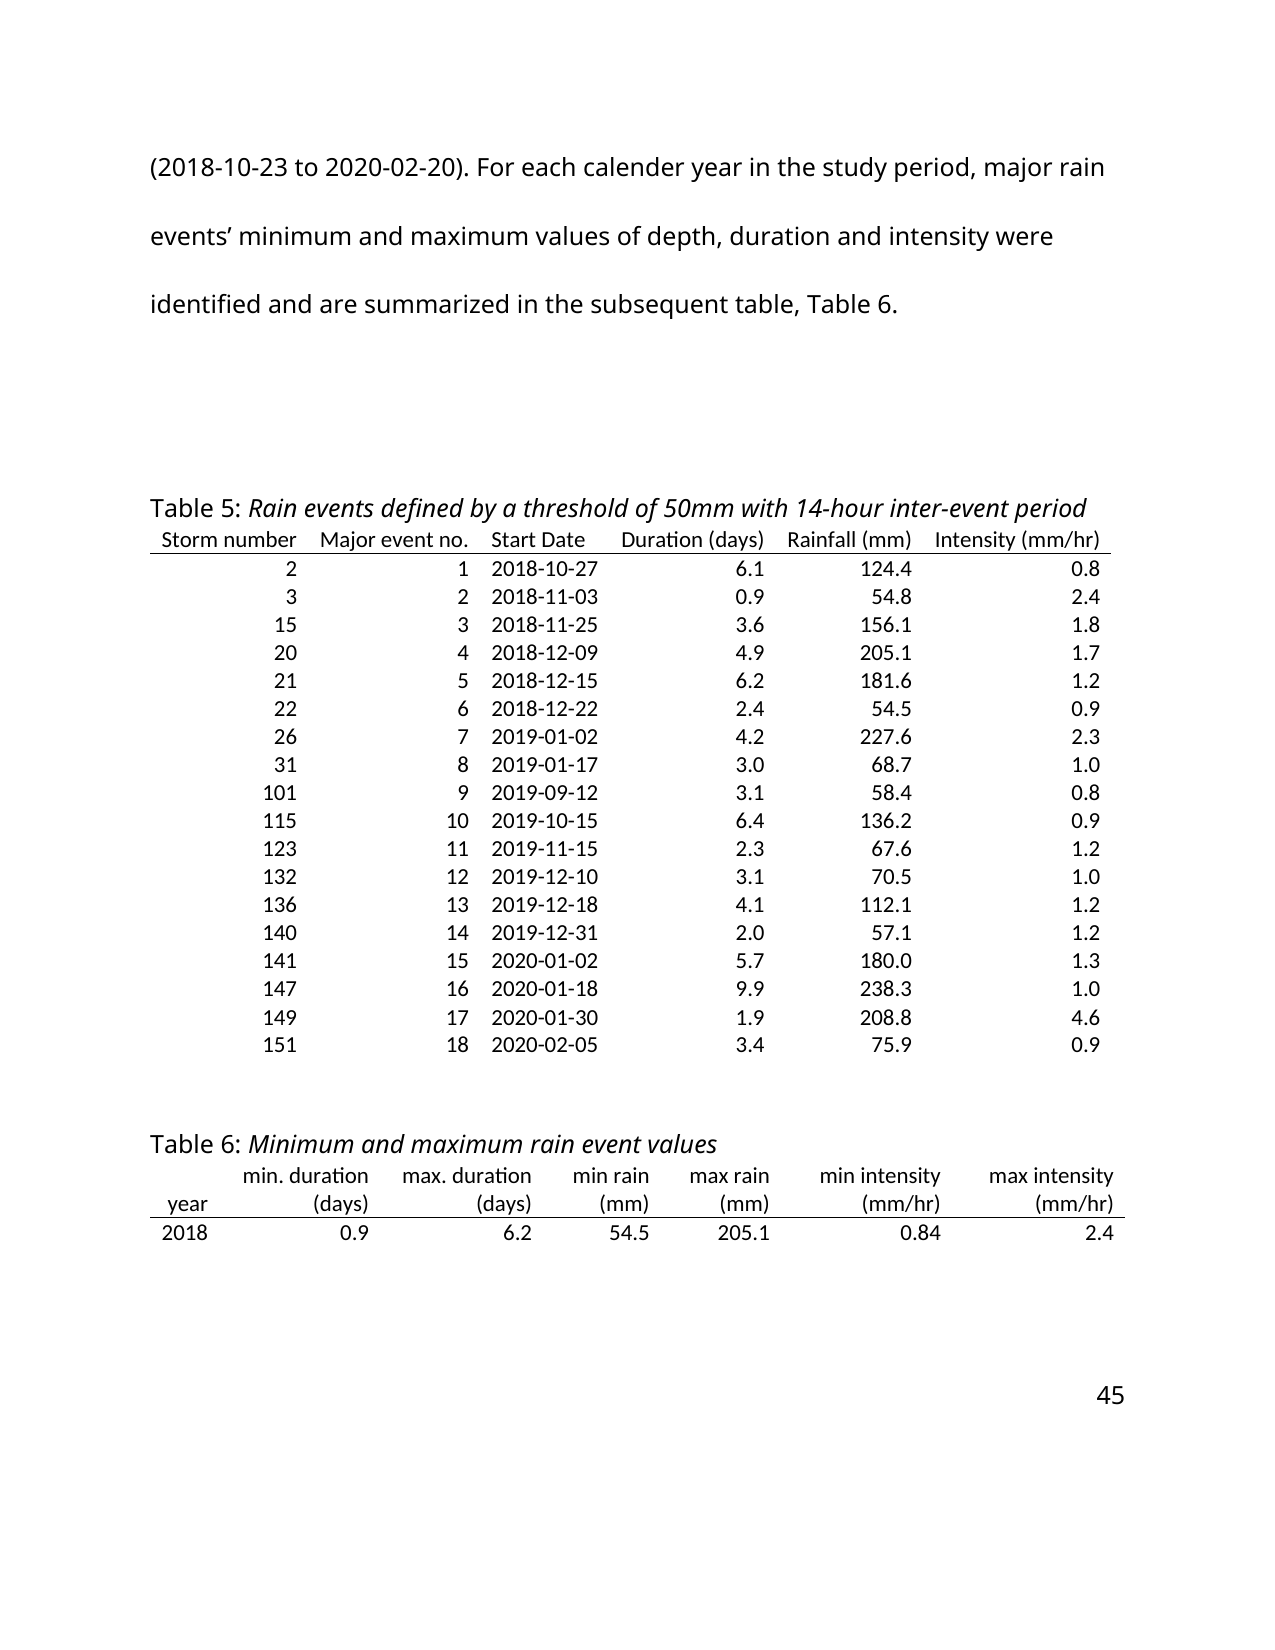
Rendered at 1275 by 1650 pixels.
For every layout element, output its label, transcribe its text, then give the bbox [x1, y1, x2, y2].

table_cell 2018-11-25 [480, 610, 609, 638]
table_cell 2020-02-05 [480, 1031, 609, 1059]
table_cell 2019-10-15 [480, 806, 609, 834]
table_header Rainfall (mm) [776, 525, 923, 553]
table_cell 17 [308, 1003, 480, 1031]
table_cell 181.6 [776, 666, 923, 694]
table_cell 68.7 [776, 750, 923, 778]
table_cell 1.0 [923, 975, 1111, 1003]
table_cell 0.8 [923, 554, 1111, 582]
table_cell 2019-01-17 [480, 750, 609, 778]
table_cell 136.2 [776, 806, 923, 834]
table_cell 2019-12-18 [480, 891, 609, 918]
table_cell 2 [150, 554, 308, 582]
table_cell 2019-09-12 [480, 779, 609, 806]
table_cell 2.3 [610, 835, 776, 862]
table_cell 4.6 [923, 1003, 1111, 1031]
table_header max. duration (days) [380, 1161, 543, 1217]
table_cell 7 [308, 723, 480, 750]
table_cell 0.9 [923, 806, 1111, 834]
table_cell 0.9 [219, 1218, 380, 1246]
table_cell 1.2 [923, 835, 1111, 862]
table_cell 1.2 [923, 891, 1111, 918]
table_cell 2019-01-02 [480, 723, 609, 750]
table_cell 208.8 [776, 1003, 923, 1031]
table_cell 3.4 [610, 1031, 776, 1059]
table_cell 57.1 [776, 919, 923, 947]
table_cell 3.6 [610, 610, 776, 638]
table_cell 54.5 [776, 694, 923, 722]
table_cell 0.9 [923, 1031, 1111, 1059]
table_cell 12 [308, 863, 480, 891]
table_cell 156.1 [776, 610, 923, 638]
table_cell 1.7 [923, 638, 1111, 666]
table_cell 4.9 [610, 638, 776, 666]
table_cell 140 [150, 919, 308, 947]
table_header min. duration (days) [219, 1161, 380, 1217]
table_cell 2 [308, 582, 480, 610]
table_cell 2018-12-09 [480, 638, 609, 666]
table_cell 10 [308, 806, 480, 834]
table_header Start Date [480, 525, 609, 553]
table_cell 22 [150, 694, 308, 722]
table_cell 20 [150, 638, 308, 666]
table_cell 2019-12-10 [480, 863, 609, 891]
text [150, 150, 1125, 320]
table_header year [150, 1161, 219, 1217]
table_cell 6.1 [610, 554, 776, 582]
table_header min intensity (mm/hr) [781, 1161, 952, 1217]
table_header max rain (mm) [661, 1161, 781, 1217]
table_cell 1.0 [923, 750, 1111, 778]
table_cell 2018-10-27 [480, 554, 609, 582]
table_cell 2.4 [610, 694, 776, 722]
table_cell 1.2 [923, 666, 1111, 694]
table_cell 141 [150, 947, 308, 974]
table_cell 4.2 [610, 723, 776, 750]
text Table 6: Minimum and maximum rain event values [150, 1127, 1125, 1161]
table_cell 136 [150, 891, 308, 918]
table_cell 0.9 [610, 582, 776, 610]
table_cell 101 [150, 779, 308, 806]
table_cell 0.8 [923, 779, 1111, 806]
table_cell 9 [308, 779, 480, 806]
table_cell 2.0 [610, 919, 776, 947]
table_cell 3 [308, 610, 480, 638]
table_cell 2018-11-03 [480, 582, 609, 610]
table_cell 180.0 [776, 947, 923, 974]
table_cell 21 [150, 666, 308, 694]
table_cell 8 [308, 750, 480, 778]
table_cell 3.1 [610, 863, 776, 891]
table_cell 132 [150, 863, 308, 891]
table_cell 1.8 [923, 610, 1111, 638]
table_cell 2018-12-15 [480, 666, 609, 694]
table_cell 58.4 [776, 779, 923, 806]
table_cell 5.7 [610, 947, 776, 974]
table_cell 3.0 [610, 750, 776, 778]
table_cell 16 [308, 975, 480, 1003]
table_cell 3.1 [610, 779, 776, 806]
table_cell 2018 [150, 1218, 219, 1246]
table_cell 5 [308, 666, 480, 694]
table_cell 11 [308, 835, 480, 862]
table_cell 2019-12-31 [480, 919, 609, 947]
table_cell 2.3 [923, 723, 1111, 750]
table_cell 15 [308, 947, 480, 974]
table_cell 2.4 [952, 1218, 1125, 1246]
table_cell 3 [150, 582, 308, 610]
table_cell 2019-11-15 [480, 835, 609, 862]
table_cell 31 [150, 750, 308, 778]
table_cell 238.3 [776, 975, 923, 1003]
table_cell 18 [308, 1031, 480, 1059]
table_cell 205.1 [661, 1218, 781, 1246]
table_cell 1.2 [923, 919, 1111, 947]
table_cell 15 [150, 610, 308, 638]
table_cell 123 [150, 835, 308, 862]
table_header min rain (mm) [543, 1161, 661, 1217]
table_cell 4.1 [610, 891, 776, 918]
table_cell 75.9 [776, 1031, 923, 1059]
table_cell 1.0 [923, 863, 1111, 891]
table_cell 115 [150, 806, 308, 834]
table_cell 124.4 [776, 554, 923, 582]
table_cell 6.4 [610, 806, 776, 834]
table_cell 0.84 [781, 1218, 952, 1246]
table_cell 205.1 [776, 638, 923, 666]
table_cell 147 [150, 975, 308, 1003]
text Table 5: Rain events defined by a threshold of 50mm with 14-hour inter-event period [150, 491, 1125, 525]
table_cell 1.3 [923, 947, 1111, 974]
table_cell 9.9 [610, 975, 776, 1003]
table_cell 112.1 [776, 891, 923, 918]
table_cell 2020-01-18 [480, 975, 609, 1003]
table_cell 54.5 [543, 1218, 661, 1246]
table_header Intensity (mm/hr) [923, 525, 1111, 553]
table_header Major event no. [308, 525, 480, 553]
table_cell 6.2 [610, 666, 776, 694]
table_header Storm number [150, 525, 308, 553]
table_cell 13 [308, 891, 480, 918]
table_cell 2020-01-30 [480, 1003, 609, 1031]
table_cell 54.8 [776, 582, 923, 610]
table_cell 151 [150, 1031, 308, 1059]
table_cell 2.4 [923, 582, 1111, 610]
table_cell 2018-12-22 [480, 694, 609, 722]
table_cell 0.9 [923, 694, 1111, 722]
table_cell 14 [308, 919, 480, 947]
table_cell 4 [308, 638, 480, 666]
table_cell 149 [150, 1003, 308, 1031]
table_cell 26 [150, 723, 308, 750]
table_cell 1 [308, 554, 480, 582]
table_header max intensity (mm/hr) [952, 1161, 1125, 1217]
table_cell 67.6 [776, 835, 923, 862]
table_cell 2020-01-02 [480, 947, 609, 974]
table_cell 1.9 [610, 1003, 776, 1031]
table_header Duration (days) [610, 525, 776, 553]
table_cell 70.5 [776, 863, 923, 891]
table_cell 6 [308, 694, 480, 722]
table_cell 6.2 [380, 1218, 543, 1246]
table_cell 227.6 [776, 723, 923, 750]
